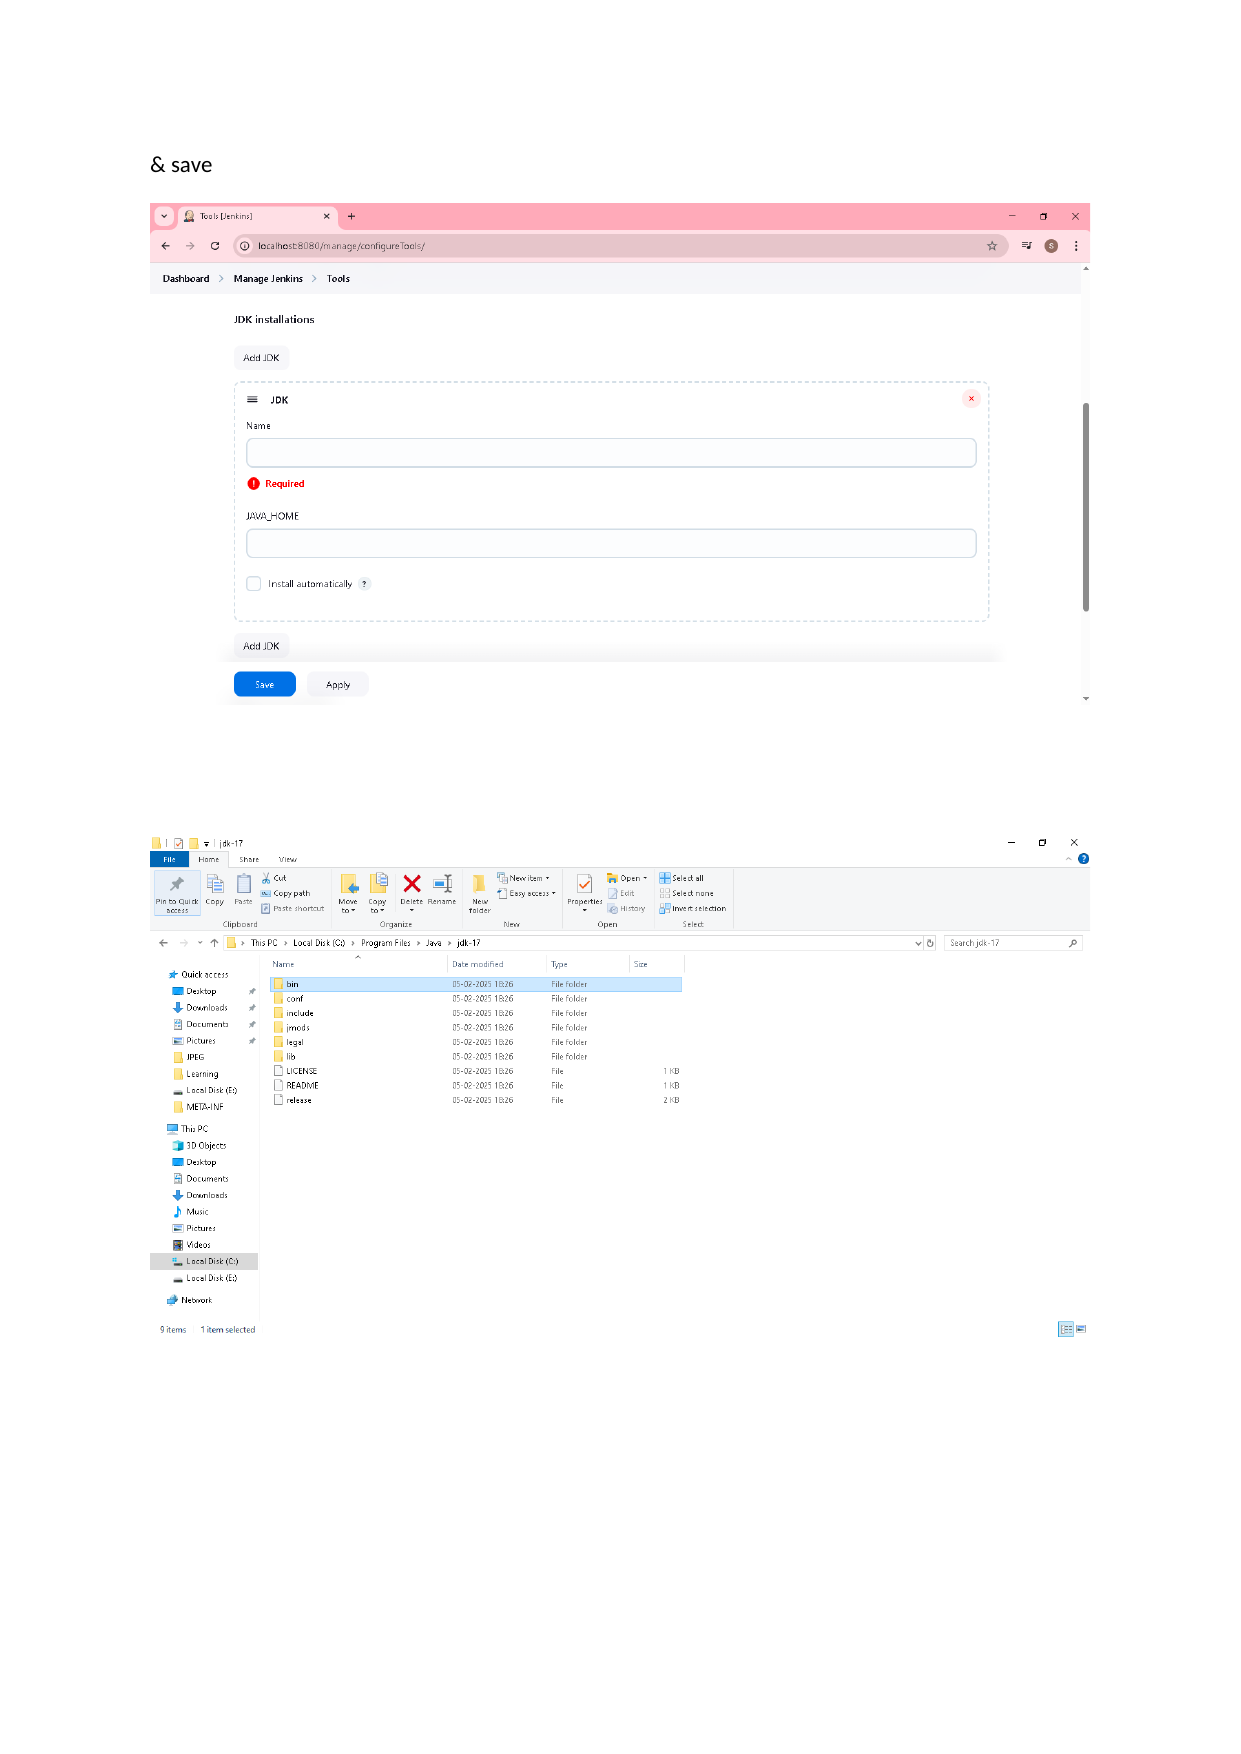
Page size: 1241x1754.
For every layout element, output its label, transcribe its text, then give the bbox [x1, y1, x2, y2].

picture [150, 835, 1091, 1337]
picture [150, 203, 1091, 705]
text & save [150, 150, 1090, 178]
